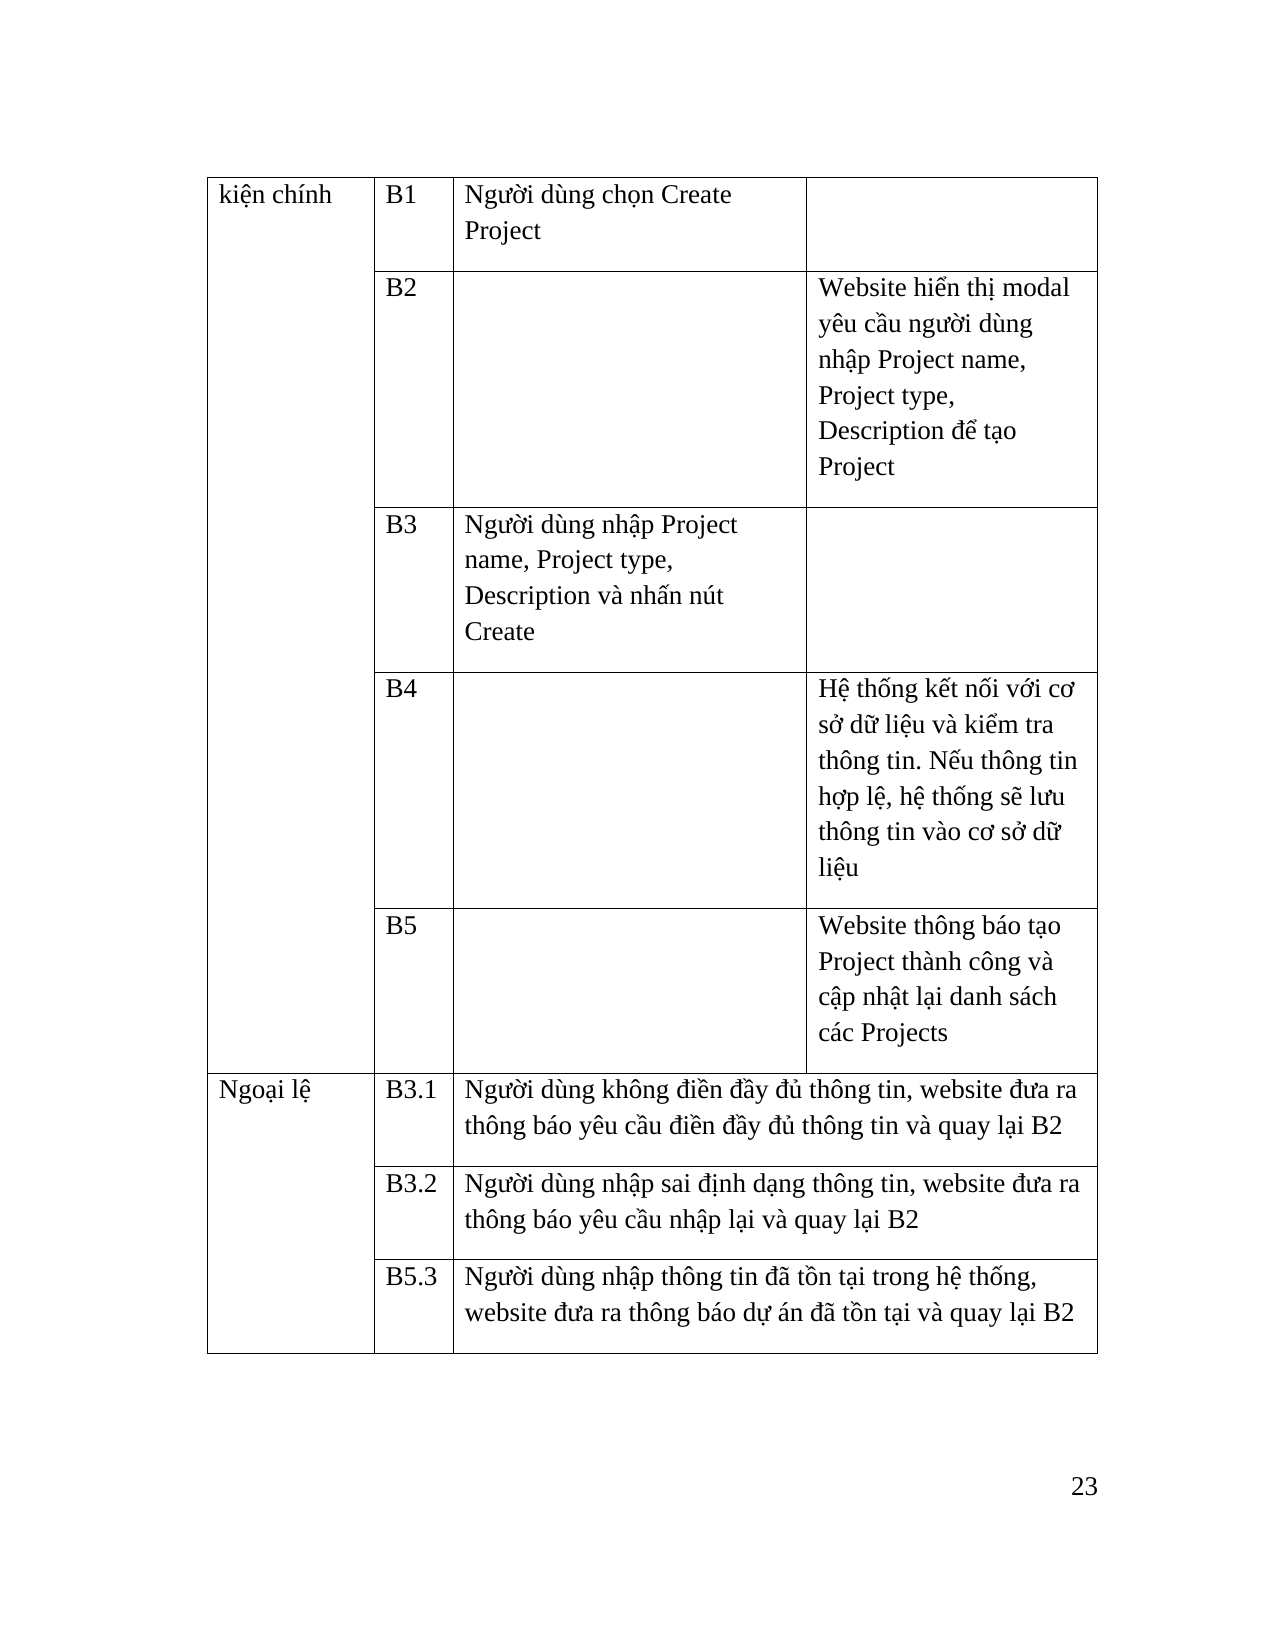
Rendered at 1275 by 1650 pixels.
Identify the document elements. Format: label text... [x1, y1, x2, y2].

table_cell [454, 673, 806, 908]
table_cell Website hiển thị modal yêu cầu người dùng nhập Project name, Project type, Description để tạo Project [807, 272, 1097, 507]
table_cell Website thông báo tạo Project thành công và cập nhật lại danh sách các Projects [807, 909, 1097, 1073]
table_cell Dòng sự kiện chính [208, 178, 374, 1073]
table_cell Người dùng không điền đầy đủ thông tin, website đưa ra thông báo yêu cầu điền đầy đủ thông tin và quay lại B2 [454, 1074, 1097, 1166]
table_cell Ngoại lệ [208, 1074, 374, 1353]
table_cell Người dùng nhập thông tin đã tồn tại trong hệ thống, website đưa ra thông báo dự án đã tồn tại và quay lại B2 [454, 1260, 1097, 1353]
table_cell Người dùng chọn Create Project [454, 178, 806, 271]
table_cell B4 [375, 673, 453, 908]
table_cell Người dùng nhập Project name, Project type, Description và nhấn nút Create [454, 508, 806, 672]
table_cell B3.2 [375, 1167, 453, 1259]
table_cell Người dùng nhập sai định dạng thông tin, website đưa ra thông báo yêu cầu nhập lại và quay lại B2 [454, 1167, 1097, 1259]
table_cell B3 [375, 508, 453, 672]
table_cell [454, 909, 806, 1073]
table_cell [454, 272, 806, 507]
table_cell Hệ thống kết nối với cơ sở dữ liệu và kiểm tra thông tin. Nếu thông tin hợp lệ, hệ thống sẽ lưu thông tin vào cơ sở dữ liệu [807, 673, 1097, 908]
table_cell B1 [375, 178, 453, 271]
table_cell [807, 508, 1097, 672]
table_cell B5 [375, 909, 453, 1073]
table_cell B5.3 [375, 1260, 453, 1353]
table_cell B2 [375, 272, 453, 507]
table_cell B3.1 [375, 1074, 453, 1166]
table_cell [807, 178, 1097, 271]
